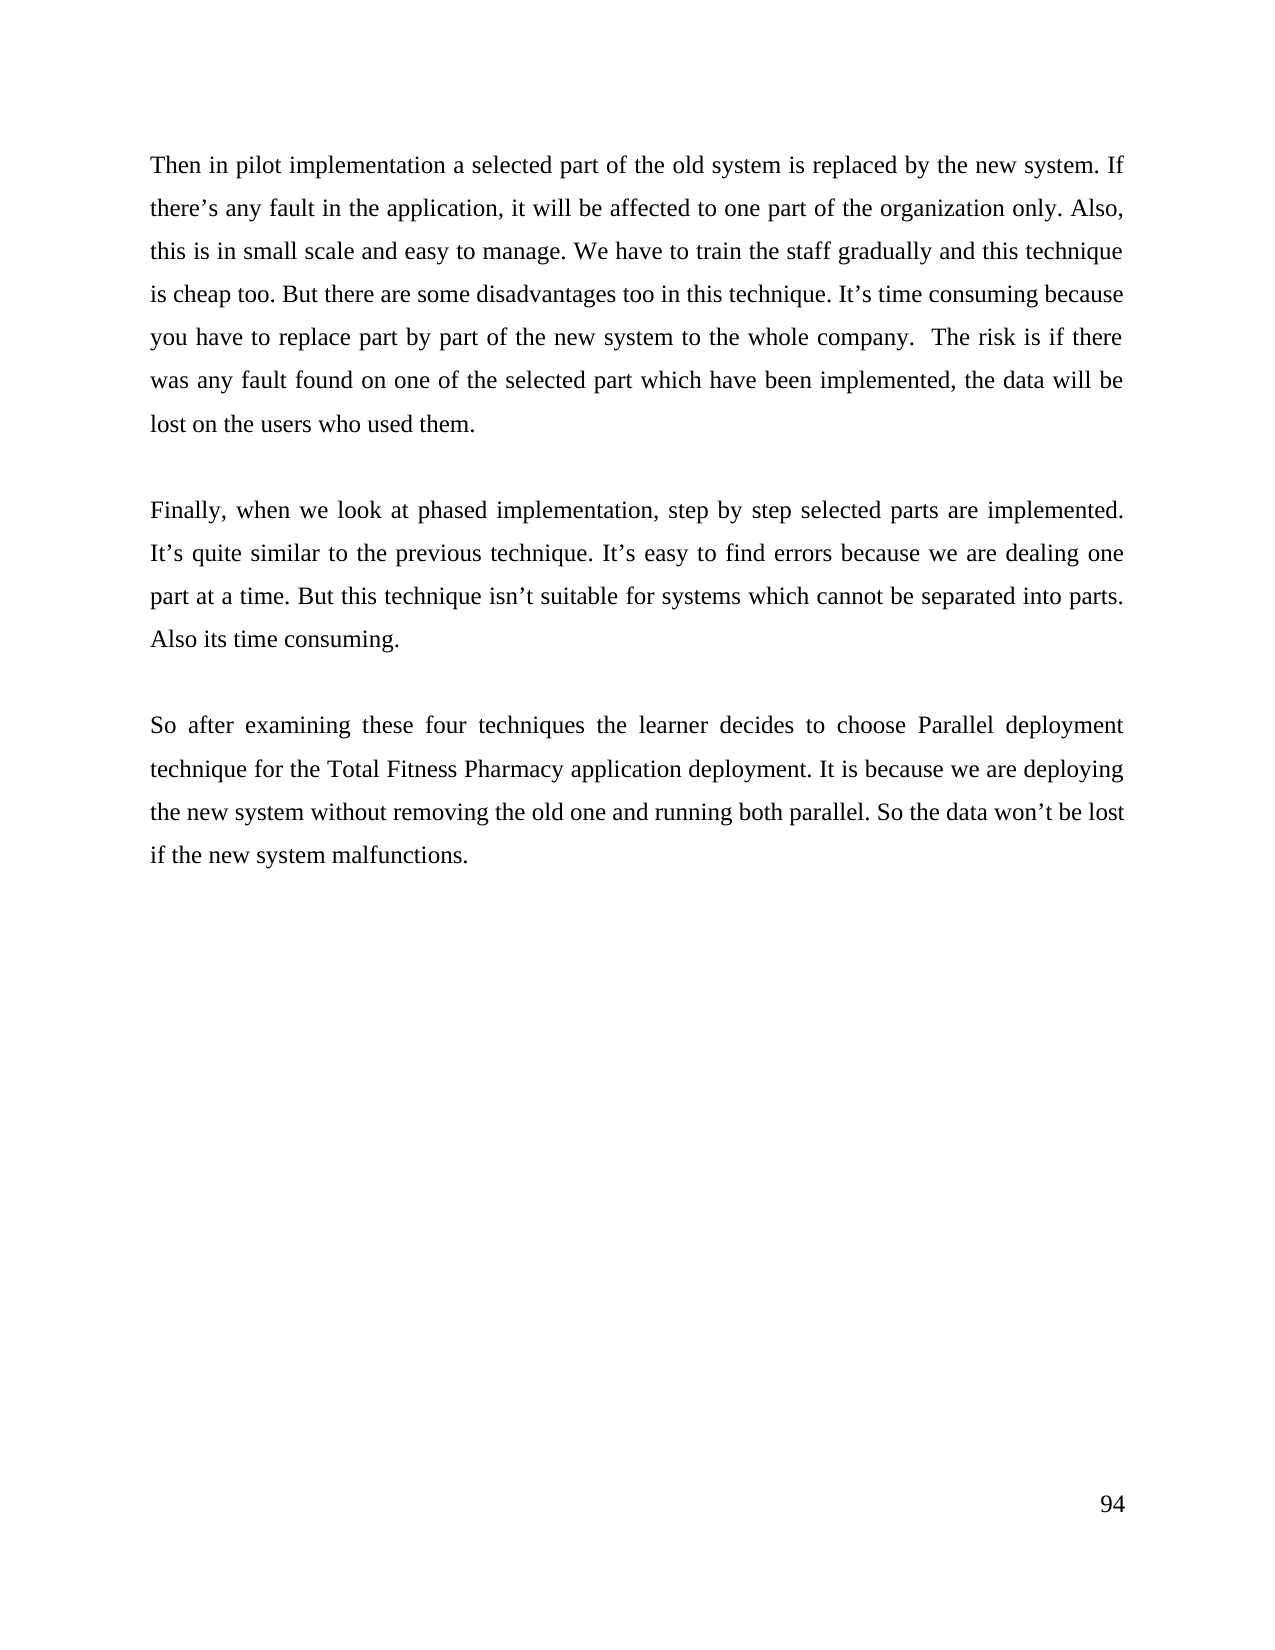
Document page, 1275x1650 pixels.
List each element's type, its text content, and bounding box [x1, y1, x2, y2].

text Then in pilot implementation a selected part of the old system is replaced by the new system. If there’s any fault in the application, it will be affected to one part of the organization only. Also, this is in small scale and easy to manage. We have to train the staff gradually and this technique is cheap too. But there are some disadvantages too in this technique. It’s time consuming because you have to replace part by part of the new system to the whole company. The risk is if there was any fault found on one of the selected part which have been implemented, the data will be lost on the users who used them. [150, 150, 1125, 437]
text So after examining these four techniques the learner decides to choose Parallel deployment technique for the Total Fitness Pharmacy application deployment. It is because we are deploying the new system without removing the old one and running both parallel. So the data won’t be lost if the new system malfunctions. [150, 711, 1125, 869]
text Finally, when we look at phased implementation, step by step selected parts are implemented. It’s quite similar to the previous technique. It’s easy to find errors because we are dealing one part at a time. But this technique isn’t suitable for systems which cannot be separated into parts. Also its time consuming. [150, 495, 1125, 653]
